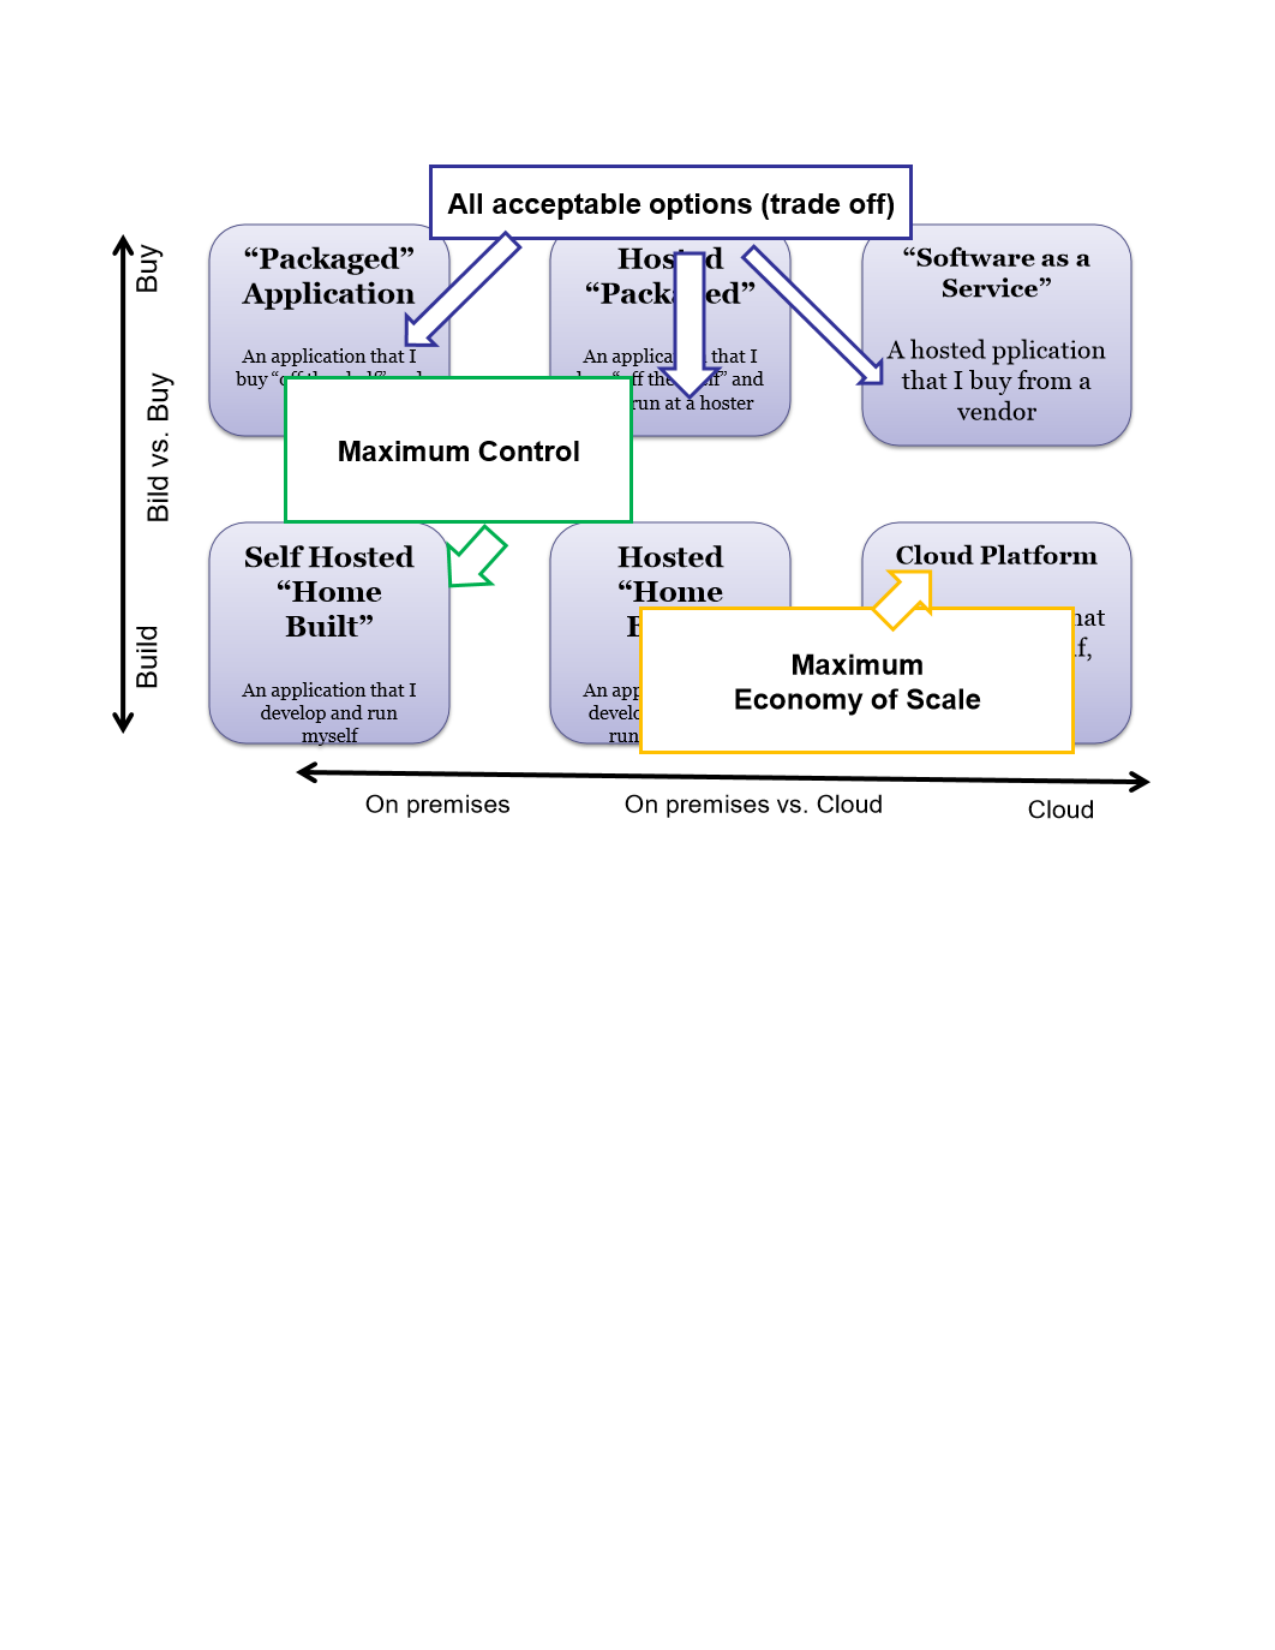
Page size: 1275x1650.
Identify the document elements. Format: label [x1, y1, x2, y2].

picture [105, 150, 1170, 854]
